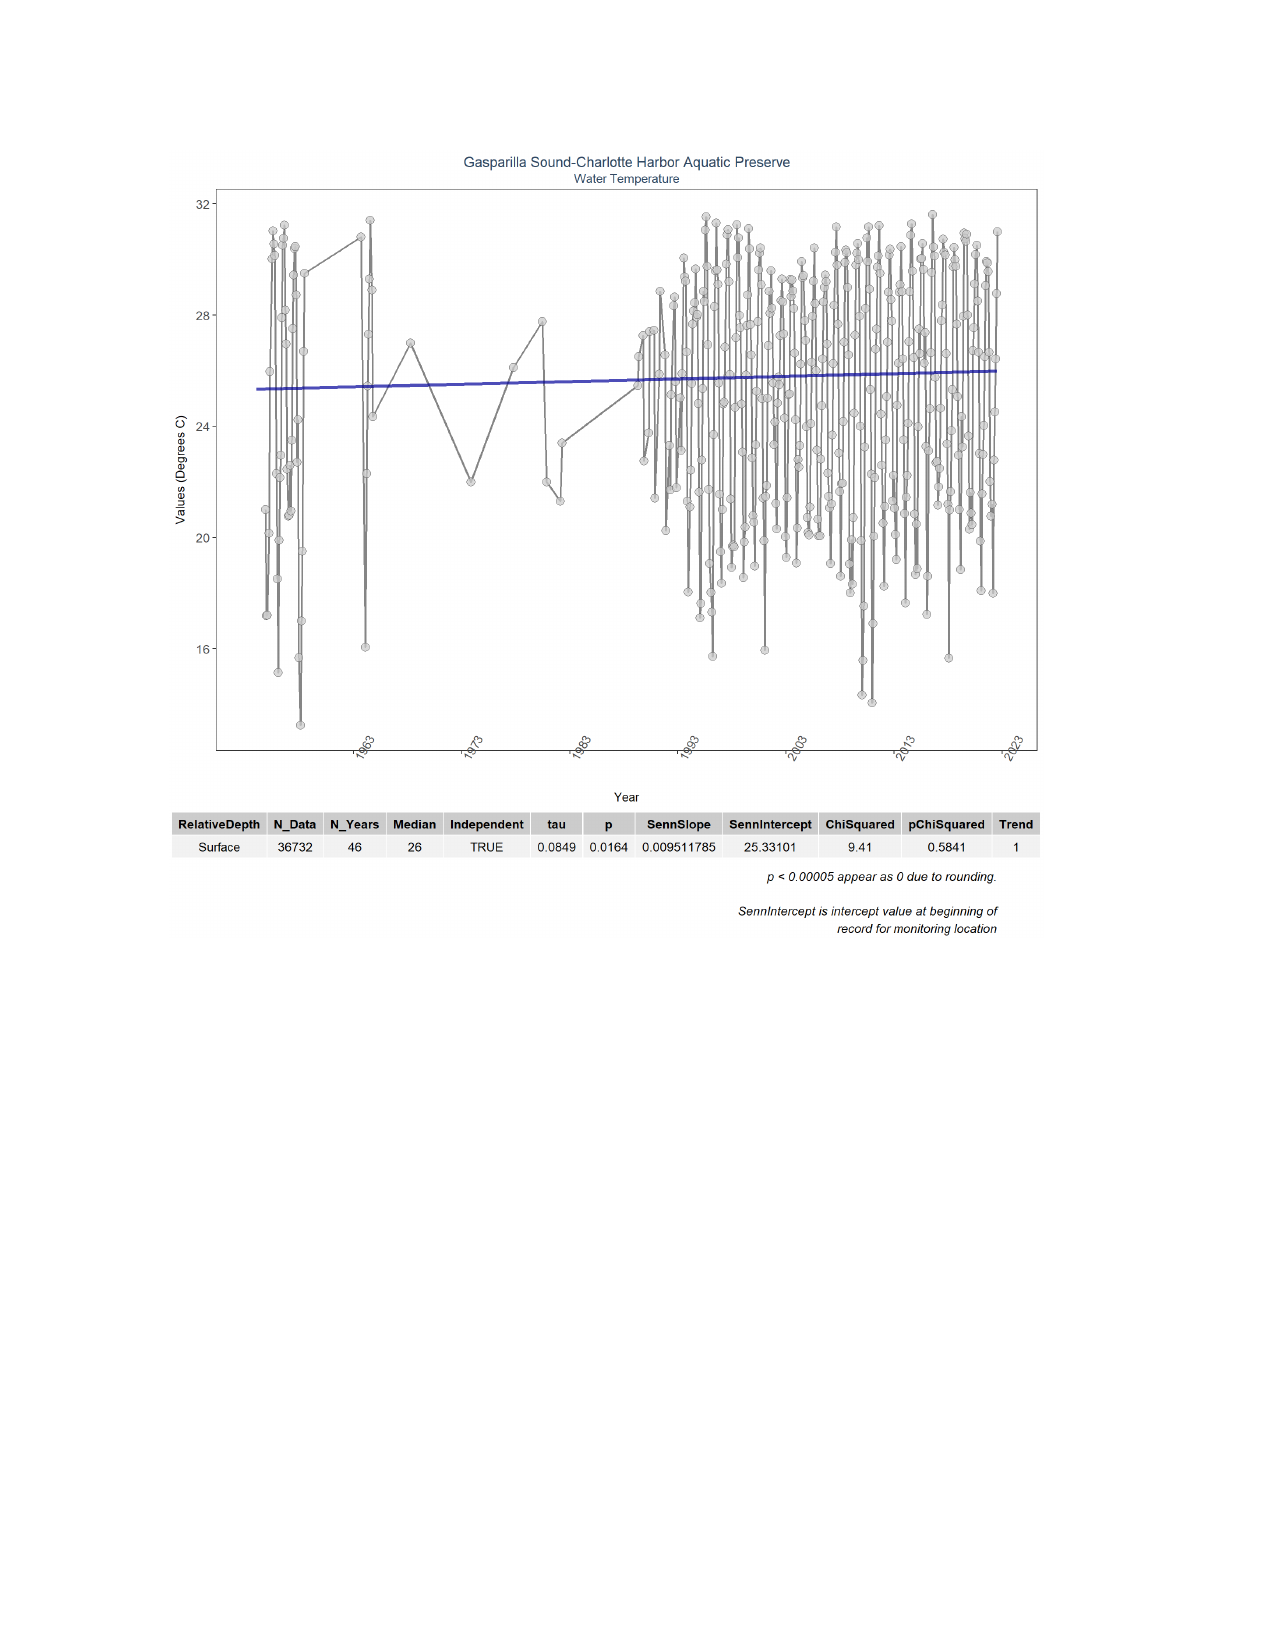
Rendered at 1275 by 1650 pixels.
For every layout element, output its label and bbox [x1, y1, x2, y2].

picture [168, 150, 1044, 938]
